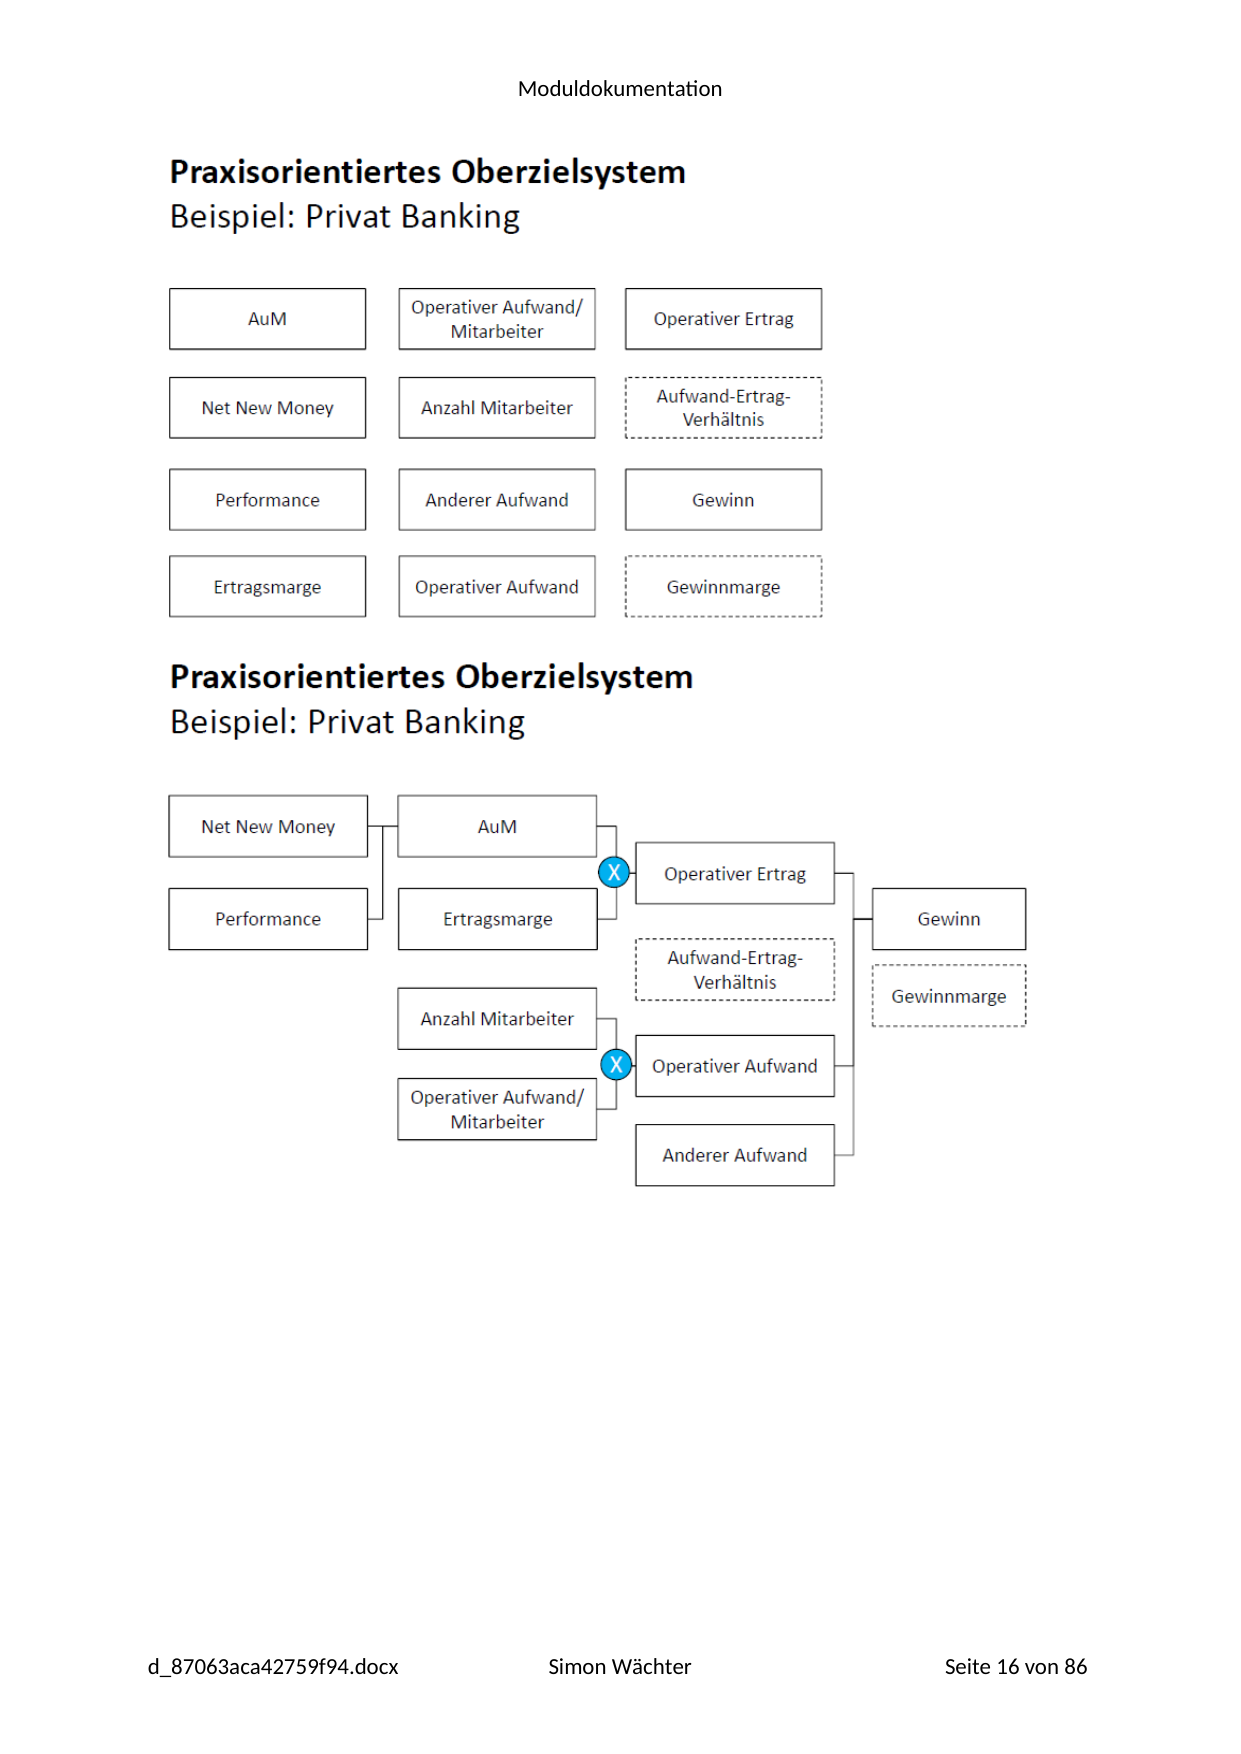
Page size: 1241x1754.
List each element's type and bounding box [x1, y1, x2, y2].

picture [147, 657, 1093, 1210]
picture [147, 147, 1093, 639]
